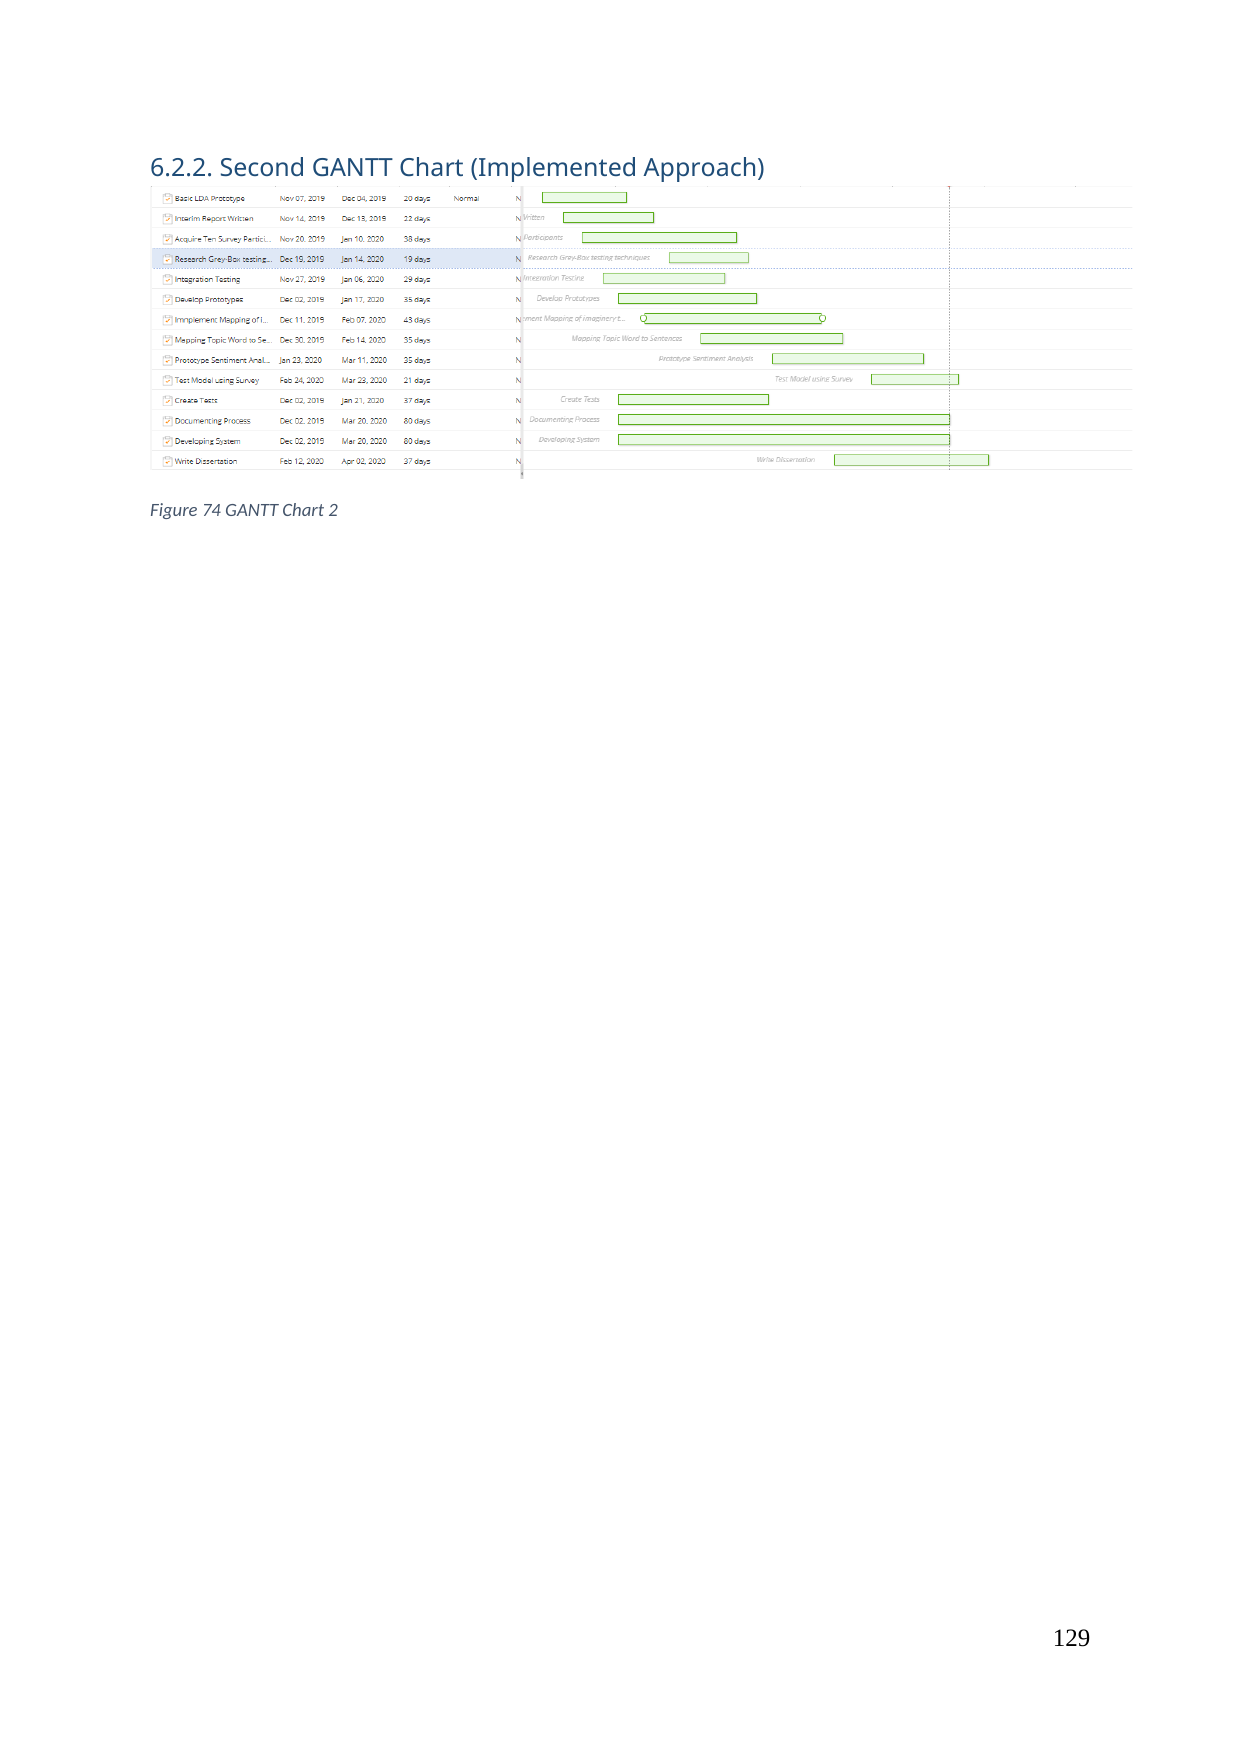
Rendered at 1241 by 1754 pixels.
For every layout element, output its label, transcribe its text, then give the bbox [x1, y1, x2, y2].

subtitle 6.2.2. Second GANTT Chart (Implemented Approach) [150, 150, 1090, 184]
picture [150, 186, 1133, 479]
